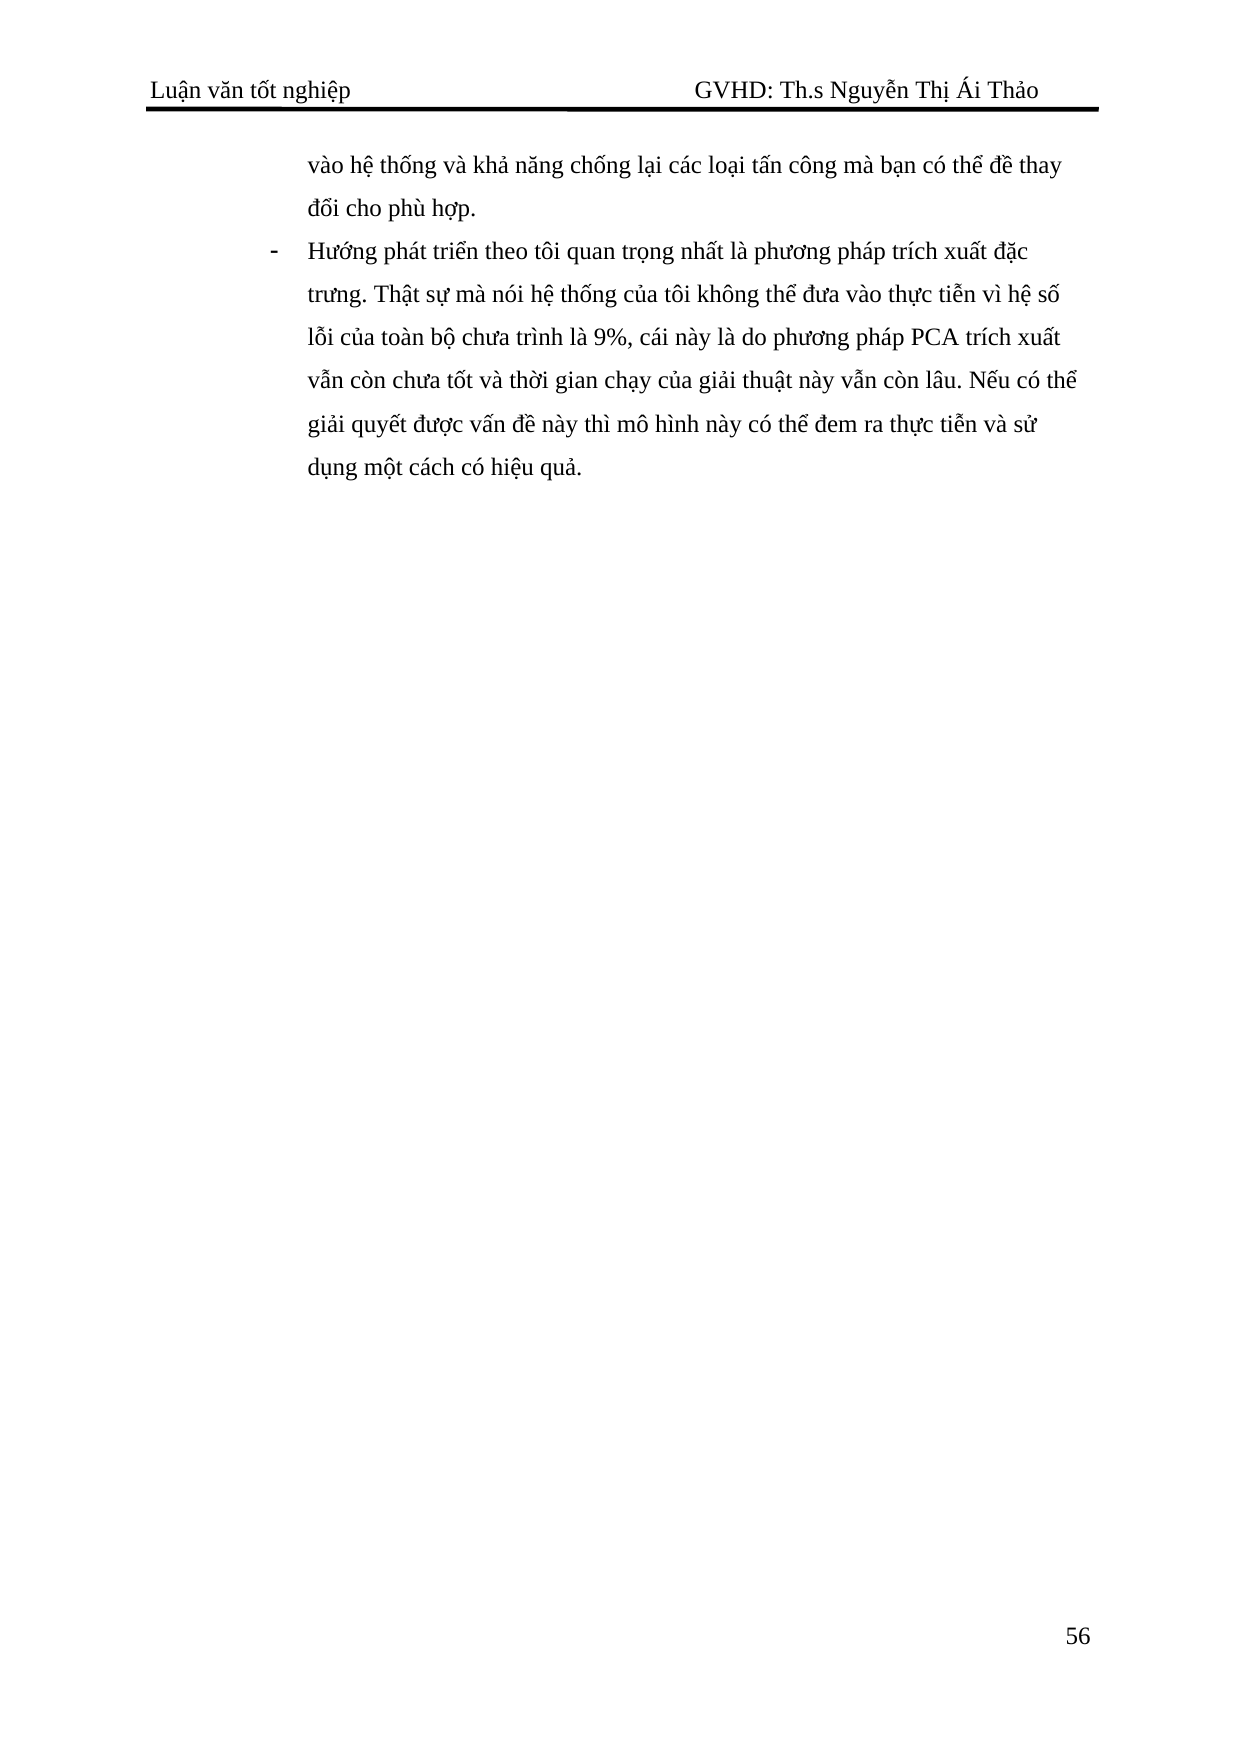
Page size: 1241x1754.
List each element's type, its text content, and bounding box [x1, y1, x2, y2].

list Hướng phát triển theo tôi quan trọng nhất là phương pháp trích xuất đặc trưng. Thật sự mà nói hệ thống của tôi không thể đưa vào thực tiễn vì hệ số lỗi của toàn bộ chưa trình là 9%, cái này là do phương pháp PCA trích xuất vẫn còn chưa tốt và thời gian chạy của giải thuật này vẫn còn lâu. Nếu có thể giải quyết được vấn đề này thì mô hình này có thể đem ra thực tiễn và sử dụng một cách có hiệu quả. [270, 236, 1090, 481]
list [270, 150, 1090, 222]
